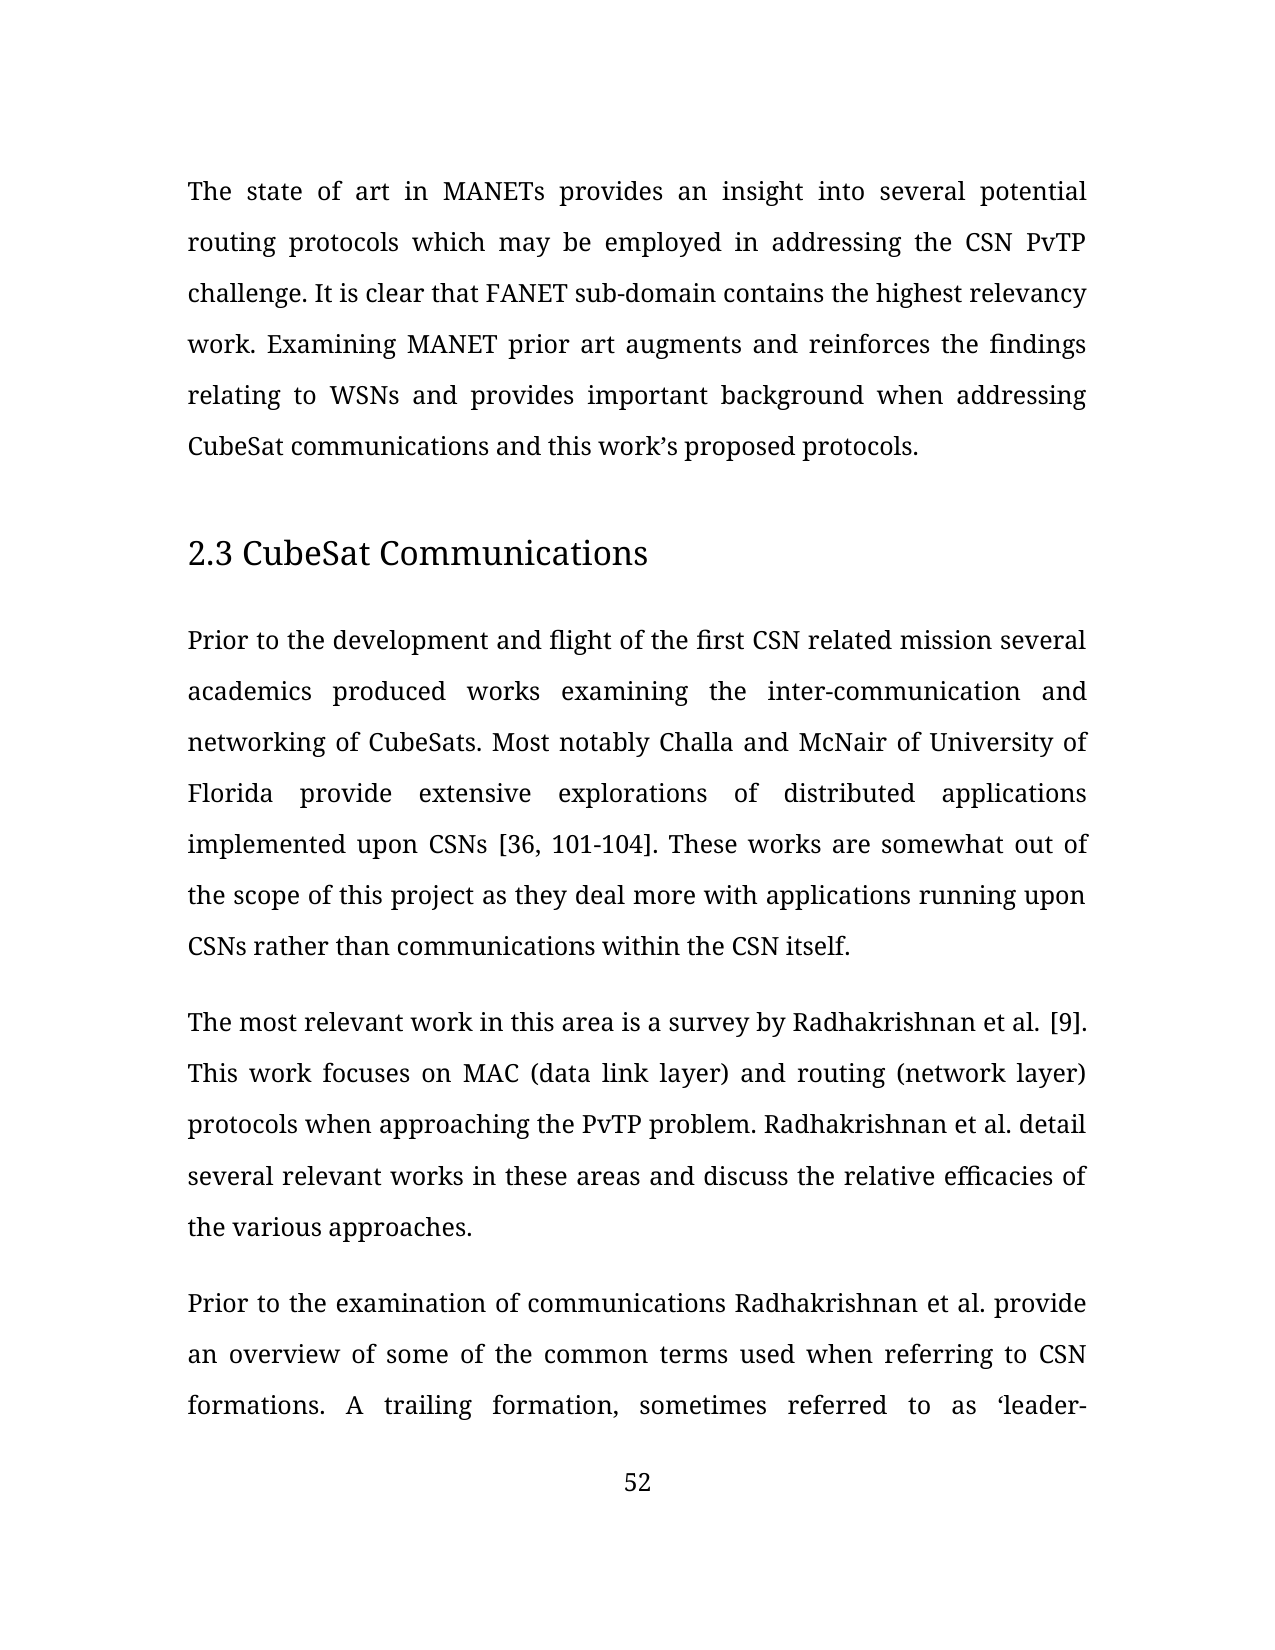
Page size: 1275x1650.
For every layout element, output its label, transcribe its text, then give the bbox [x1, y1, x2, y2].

text The most relevant work in this area is a survey by Radhakrishnan et al. [9]. This work focuses on MAC (data link layer) and routing (network layer) protocols when approaching the PvTP problem. Radhakrishnan et al. detail several relevant works in these areas and discuss the relative efficacies of the various approaches. [187, 1005, 1087, 1243]
text The state of art in MANETs provides an insight into several potential routing protocols which may be employed in addressing the CSN PvTP challenge. It is clear that FANET sub-domain contains the highest relevancy work. Examining MANET prior art augments and reinforces the findings relating to WSNs and provides important background when addressing CubeSat communications and this work’s proposed protocols. [187, 173, 1087, 463]
subtitle CubeSat Communications [187, 529, 1087, 575]
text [187, 1285, 1087, 1421]
text Prior to the development and flight of the first CSN related mission several academics produced works examining the inter-communication and networking of CubeSats. Most notably Challa and McNair of University of Florida provide extensive explorations of distributed applications implemented upon CSNs [36, 101-104]. These works are somewhat out of the scope of this project as they deal more with applications running upon CSNs rather than communications within the CSN itself. [187, 623, 1087, 963]
